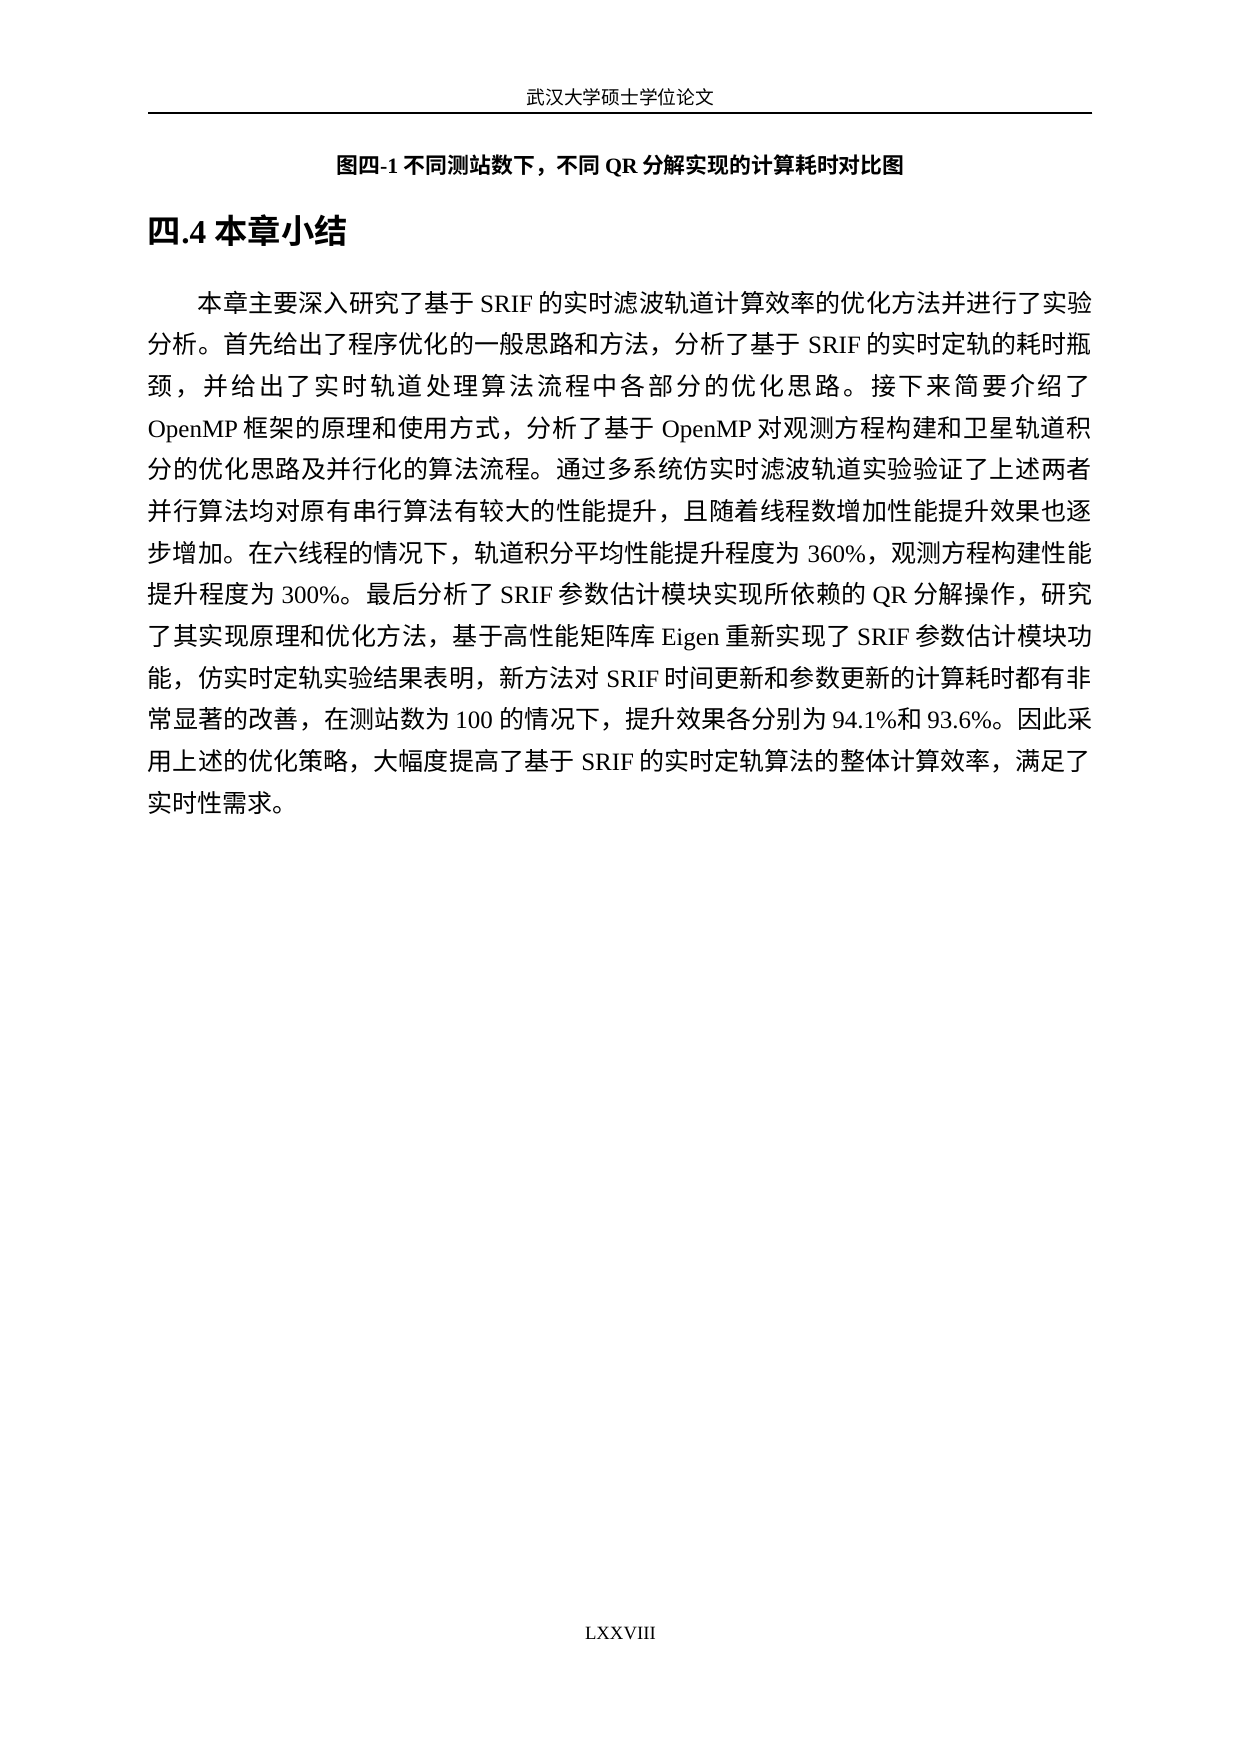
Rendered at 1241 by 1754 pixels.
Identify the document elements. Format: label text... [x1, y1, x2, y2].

text 本章主要深入研究了基于SRIF的实时滤波轨道计算效率的优化方法并进行了实验分析。首先给出了程序优化的一般思路和方法，分析了基于SRIF的实时定轨的耗时瓶颈，并给出了实时轨道处理算法流程中各部分的优化思路。接下来简要介绍了OpenMP框架的原理和使用方式，分析了基于OpenMP对观测方程构建和卫星轨道积分的优化思路及并行化的算法流程。通过多系统仿实时滤波轨道实验验证了上述两者并行算法均对原有串行算法有较大的性能提升，且随着线程数增加性能提升效果也逐步增加。在六线程的情况下，轨道积分平均性能提升程度为360%，观测方程构建性能提升程度为300%。最后分析了SRIF参数估计模块实现所依赖的QR分解操作，研究了其实现原理和优化方法，基于高性能矩阵库Eigen重新实现了SRIF参数估计模块功能，仿实时定轨实验结果表明，新方法对SRIF时间更新和参数更新的计算耗时都有非常显著的改善，在测站数为100 的情况下，提升效果各分别为94.1%和93.6%。因此采用上述的优化策略，大幅度提高了基于SRIF的实时定轨算法的整体计算效率，满足了实时性需求。 [148, 278, 1092, 819]
text 不同测站数下，不同QR分解实现的计算耗时对比图 [148, 148, 1092, 179]
subtitle 本章小结 [148, 204, 1092, 253]
